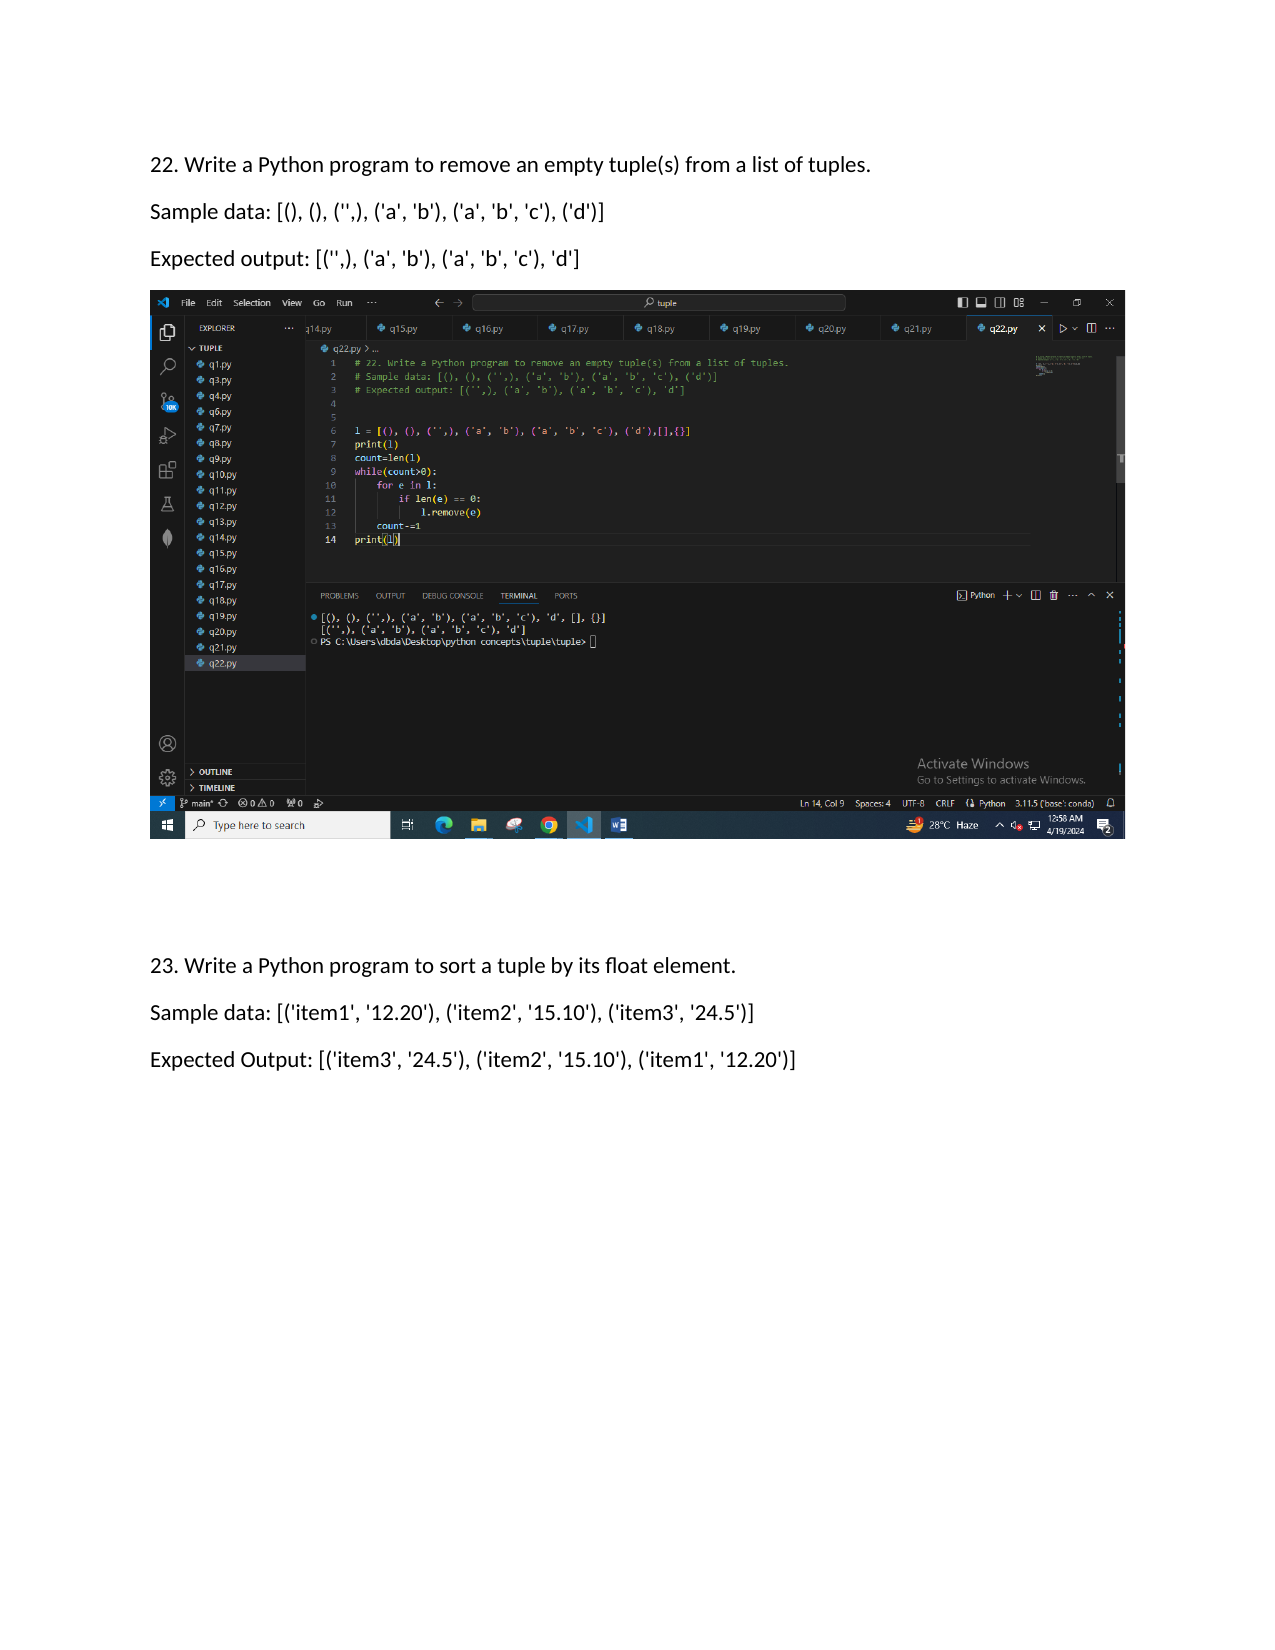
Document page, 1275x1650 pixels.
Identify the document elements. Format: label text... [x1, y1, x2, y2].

text Sample data: [(), (), ('',), ('a', 'b'), ('a', 'b', 'c'), ('d')] [150, 197, 1125, 225]
text 23. Write a Python program to sort a tuple by its float element. [150, 951, 1125, 979]
text 22. Write a Python program to remove an empty tuple(s) from a list of tuples. [150, 150, 1125, 178]
picture [150, 290, 1125, 839]
text Expected Output: [('item3', '24.5'), ('item2', '15.10'), ('item1', '12.20')] [150, 1045, 1125, 1073]
text Sample data: [('item1', '12.20'), ('item2', '15.10'), ('item3', '24.5')] [150, 998, 1125, 1026]
text Expected output: [('',), ('a', 'b'), ('a', 'b', 'c'), 'd'] [150, 244, 1125, 272]
